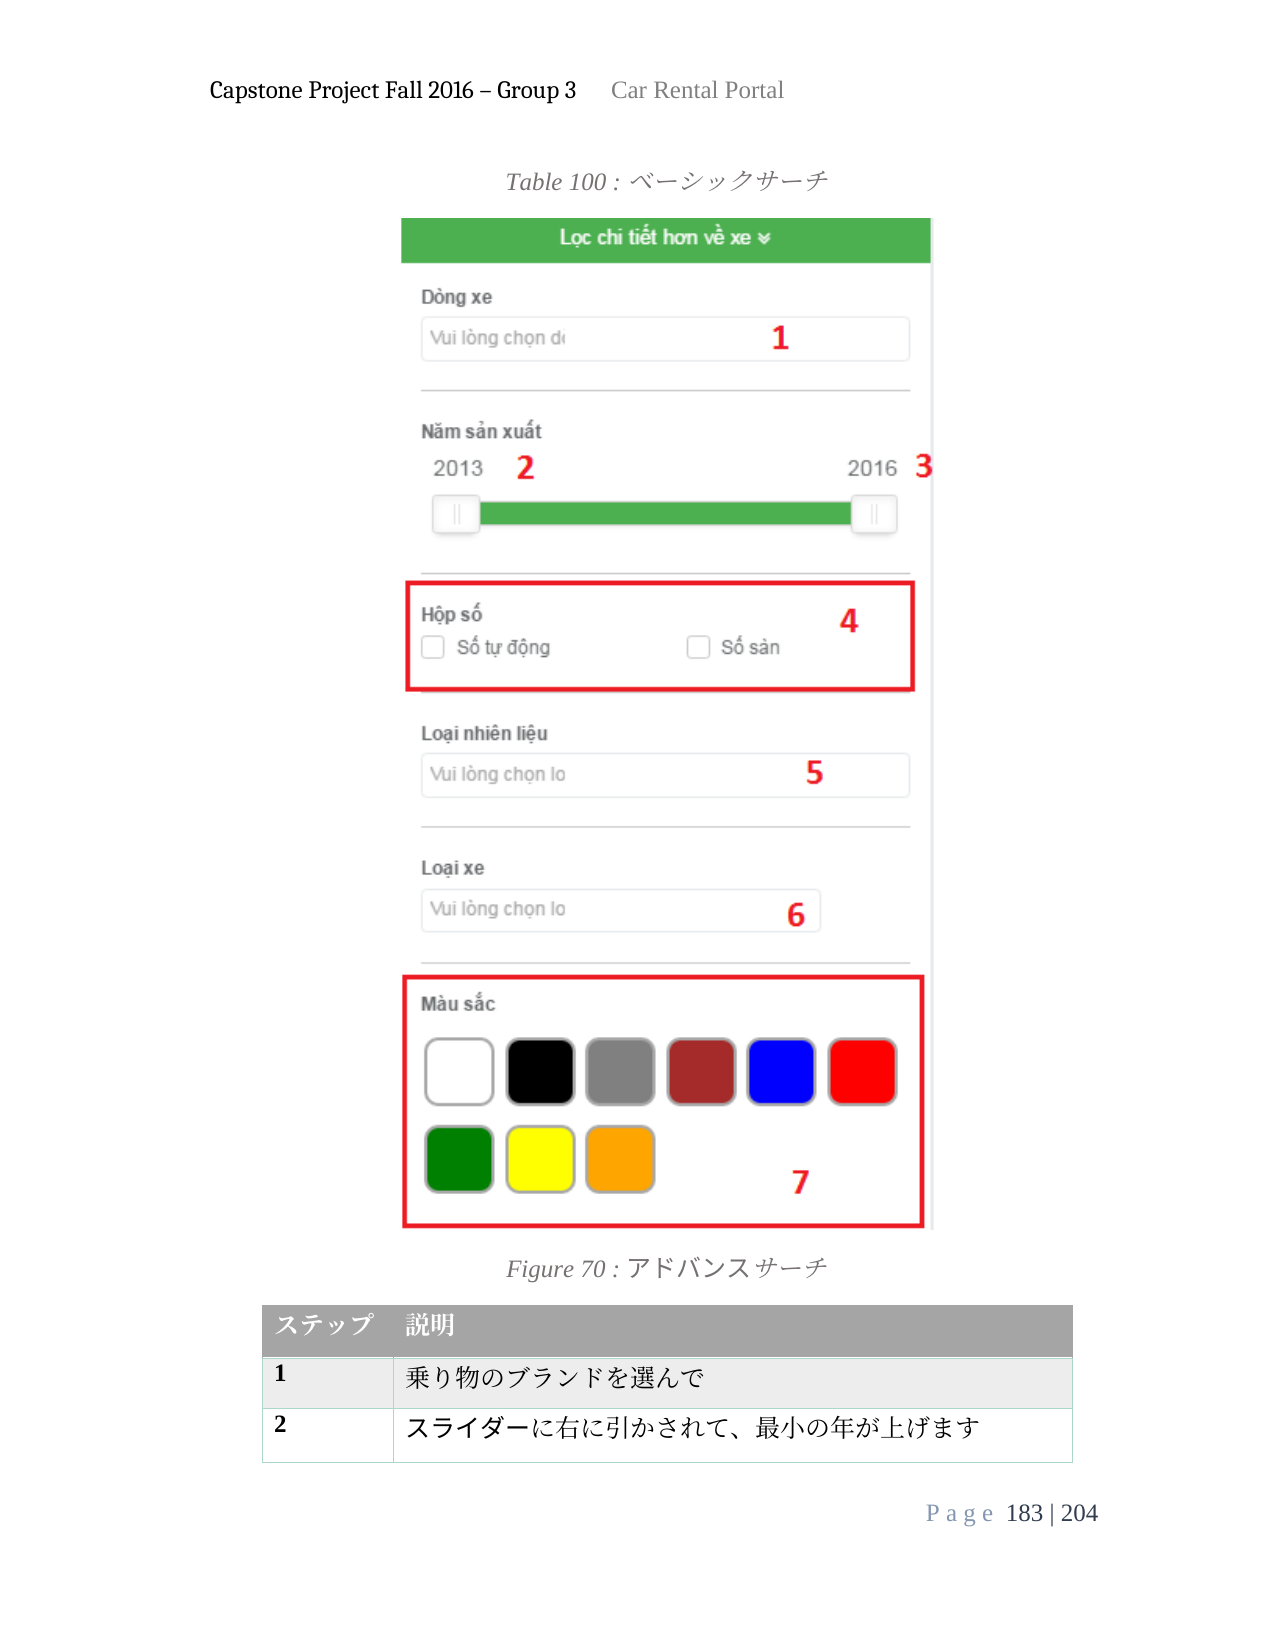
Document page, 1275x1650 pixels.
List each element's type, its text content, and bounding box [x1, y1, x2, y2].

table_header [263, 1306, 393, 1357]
text Figure 70 : アドバンスサーチ [210, 1248, 1125, 1284]
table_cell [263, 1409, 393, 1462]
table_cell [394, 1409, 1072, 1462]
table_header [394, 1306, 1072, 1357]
text Table 100 : ベーシックサーチ [210, 162, 1125, 198]
picture [401, 218, 934, 1230]
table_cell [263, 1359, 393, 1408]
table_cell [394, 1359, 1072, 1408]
